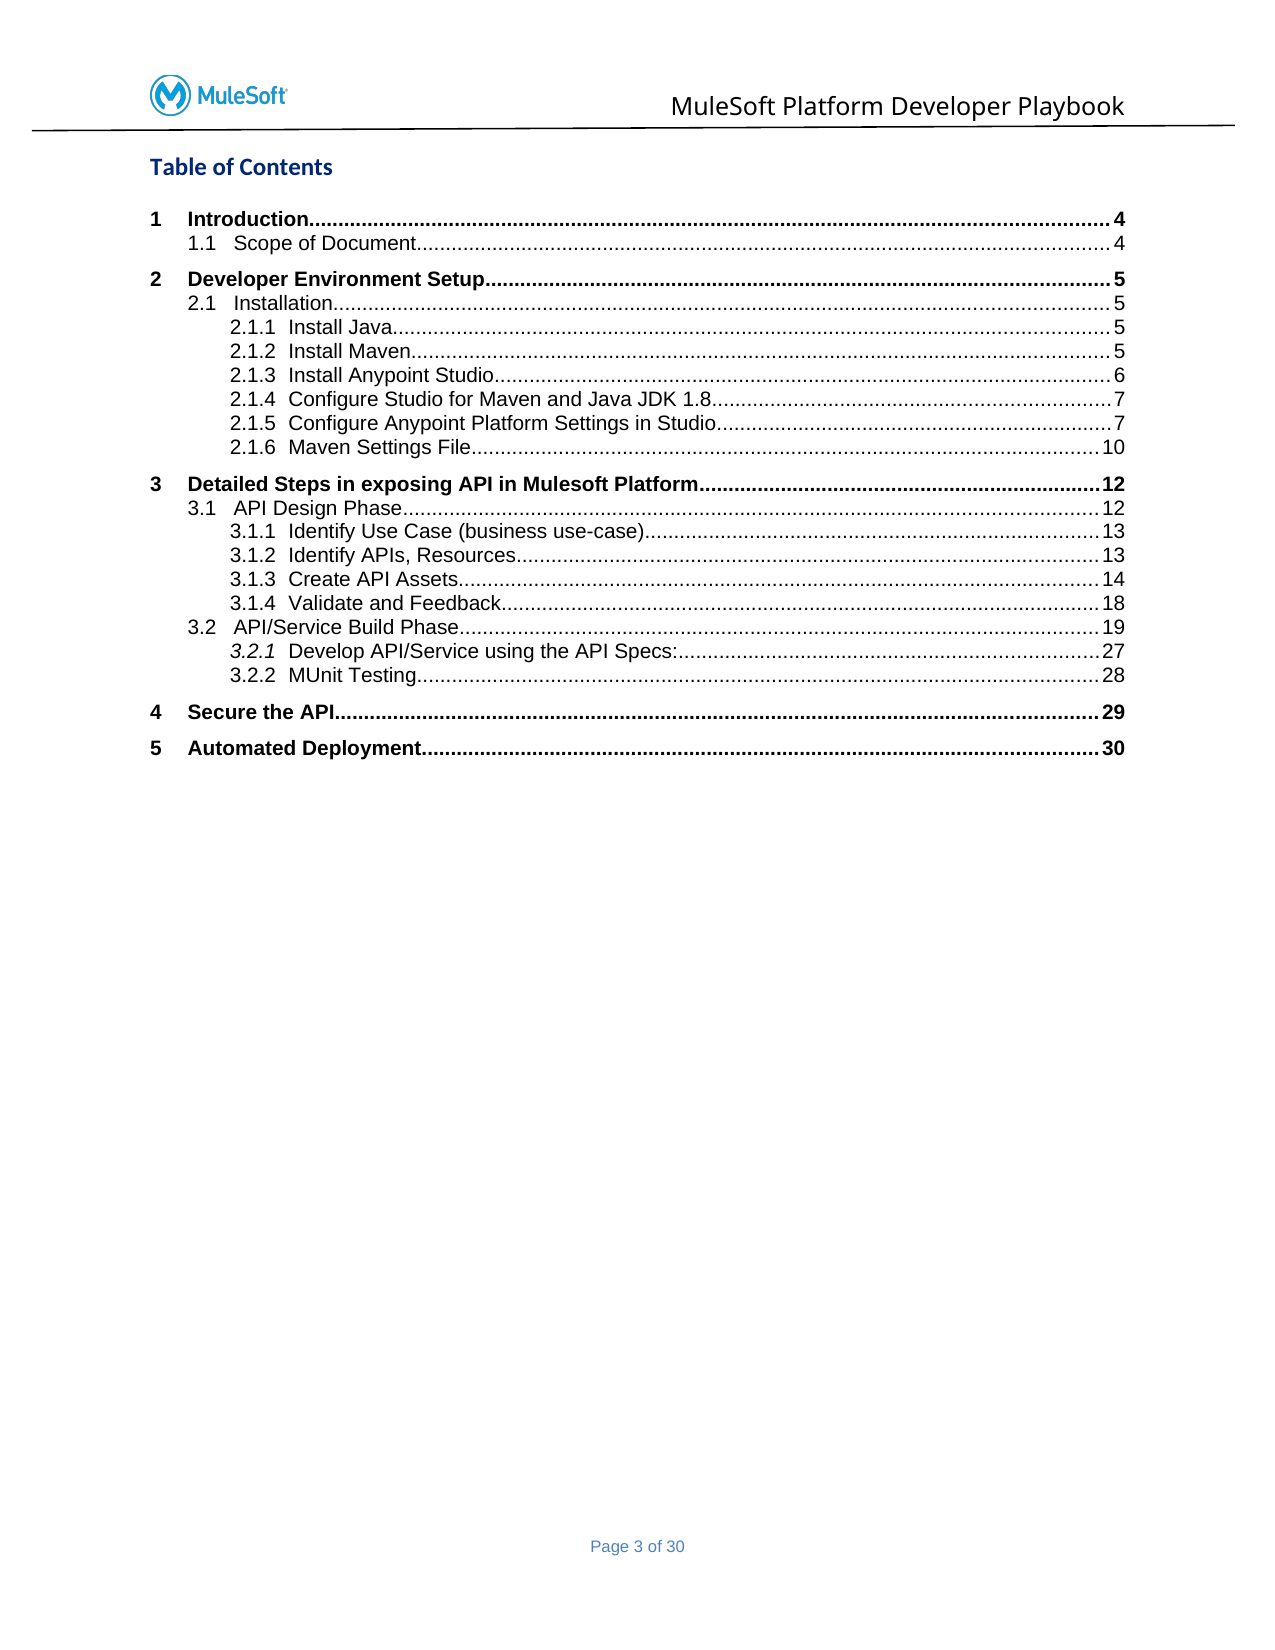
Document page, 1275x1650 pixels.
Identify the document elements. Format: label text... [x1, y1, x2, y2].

text 3.2.2 MUnit Testing 28 [229, 663, 1125, 687]
picture [178, 75, 288, 116]
text 3.1.4 Validate and Feedback 18 [229, 591, 1125, 615]
text 2.1.5 Configure Anypoint Platform Settings in Studio 7 [229, 411, 1125, 435]
text 2.1.1 Install Java 5 [229, 315, 1125, 339]
text 2 Developer Environment Setup 5 [150, 267, 1125, 291]
picture [152, 77, 188, 114]
text 3.1 API Design Phase 12 [187, 495, 1125, 519]
text 2.1.3 Install Anypoint Studio 6 [229, 363, 1125, 387]
text 2.1.2 Install Maven 5 [229, 339, 1125, 363]
text 5 Automated Deployment 30 [150, 736, 1125, 760]
text 2.1.6 Maven Settings File 10 [229, 435, 1125, 459]
text 4 Secure the API 29 [150, 699, 1125, 723]
text 1 Introduction 4 [150, 207, 1125, 231]
text 3.1.2 Identify APIs, Resources 13 [229, 543, 1125, 567]
text 3.1.3 Create API Assets 14 [229, 567, 1125, 591]
picture [150, 75, 161, 87]
text 3.2.1 Develop API/Service using the API Specs: 27 [229, 639, 1125, 663]
text 2.1.4 Configure Studio for Maven and Java JDK 1.8 7 [229, 387, 1125, 411]
text Table of Contents [150, 151, 1125, 182]
text 3.1.1 Identify Use Case (business use-case) 13 [229, 519, 1125, 543]
text 2.1 Installation 5 [187, 291, 1125, 315]
text 1.1 Scope of Document 4 [187, 231, 1125, 255]
picture [150, 103, 163, 116]
text 3.2 API/Service Build Phase 19 [187, 615, 1125, 639]
text 3 Detailed Steps in exposing API in Mulesoft Platform 12 [150, 471, 1125, 495]
